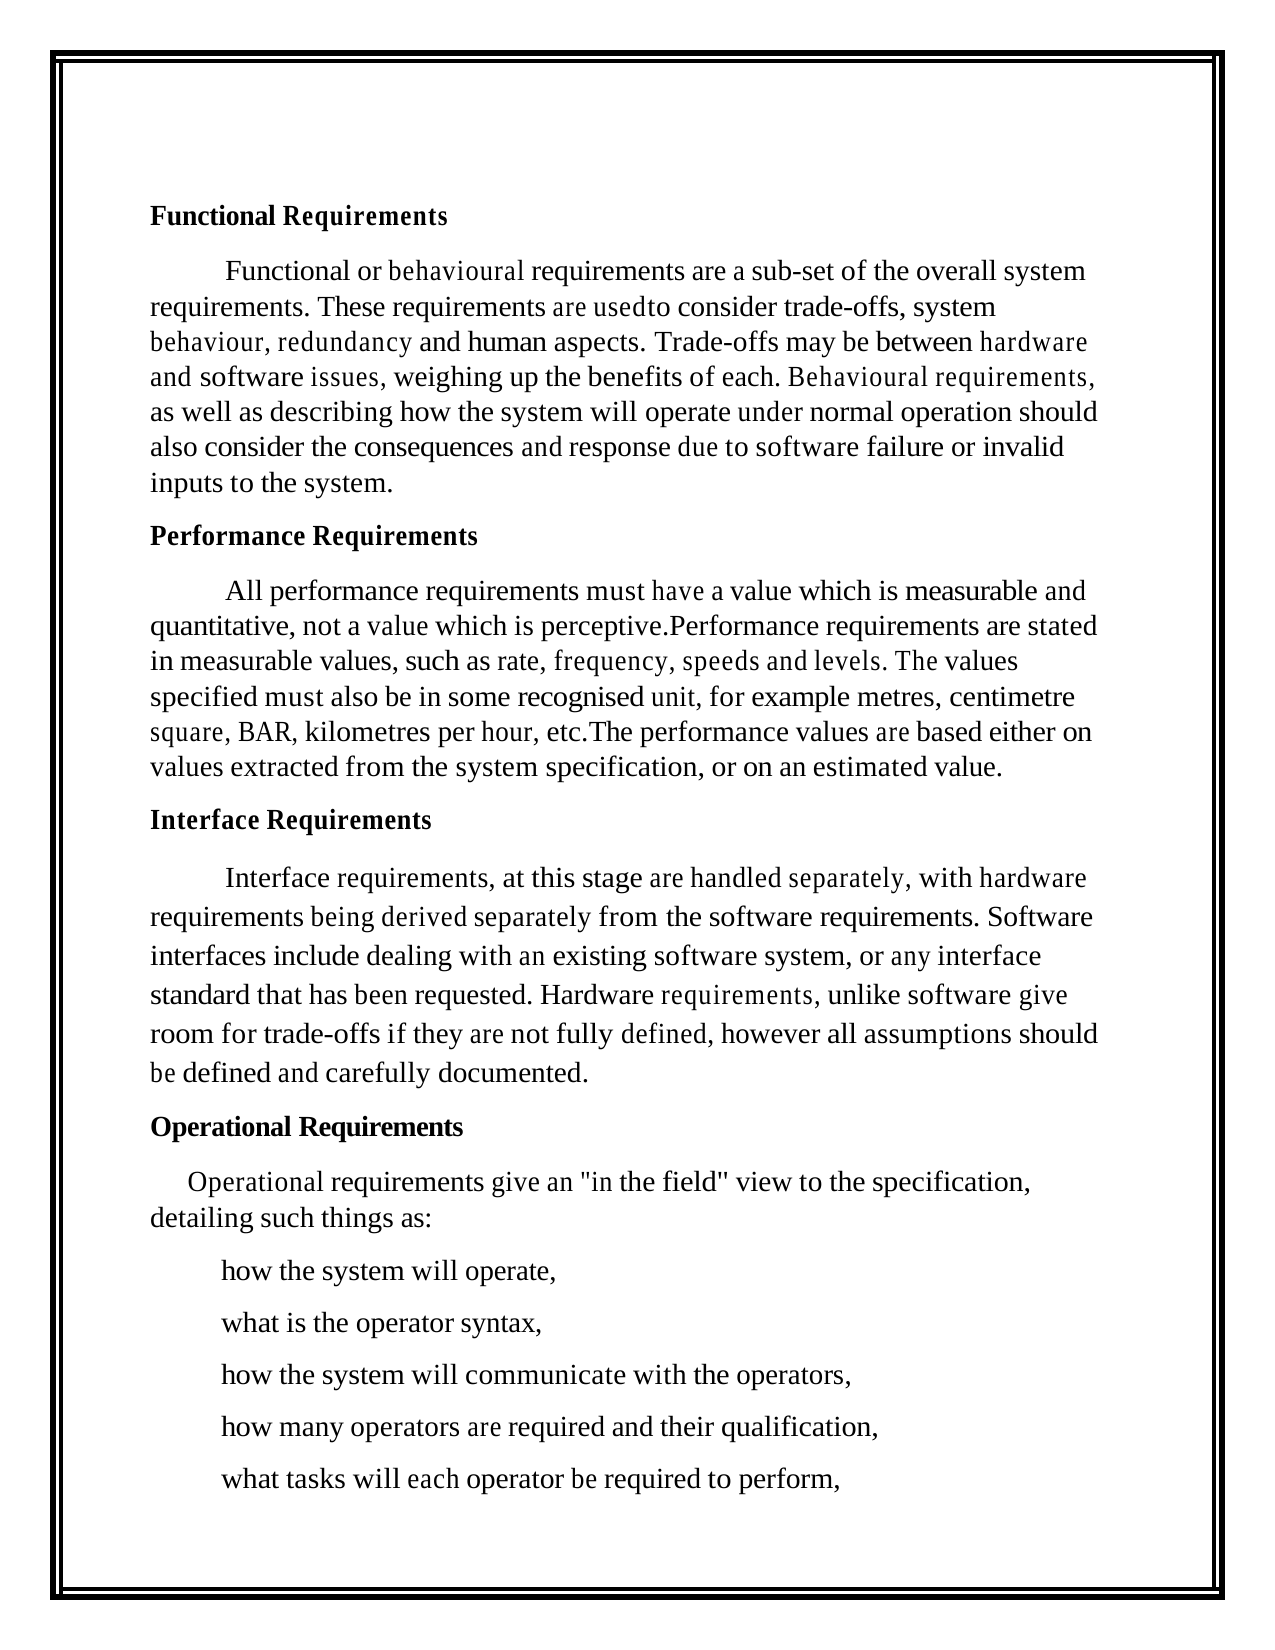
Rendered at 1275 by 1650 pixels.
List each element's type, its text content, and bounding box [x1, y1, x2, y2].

text Performance Requirements [150, 520, 1104, 551]
text  what tasks will each operator be required to perform, [150, 1463, 1104, 1495]
text  how the system will operate, [150, 1255, 1104, 1286]
text  how the system will communicate with the operators, [150, 1359, 1104, 1390]
text Operational Requirements [150, 1111, 1104, 1143]
text  what is the operator syntax, [150, 1307, 1104, 1338]
text Interface Requirements [150, 805, 1104, 836]
text  how many operators are required and their qualification, [150, 1411, 1104, 1443]
text All performance requirements must have a value which is measurable and quantitative, not a value which is perceptive.Performance requirements are stated in measurable values, such as rate, frequency, speeds and levels. The values specified must also be in some recognised unit, for example metres, centimetre square, BAR, kilometres per hour, etc.The performance values are based either on values extracted from the system specification, or on an estimated value. [150, 572, 1099, 784]
text Functional Requirements [150, 201, 1104, 232]
text Functional or behavioural requirements are a sub-set of the overall system requirements. These requirements are usedto consider trade-offs, system behaviour, redundancy and human aspects. Trade-offs may be between hardware and software issues, weighing up the benefits of each. Behavioural requirements, as well as describing how the system will operate under normal operation should also consider the consequences and response due to software failure or invalid inputs to the system. [150, 253, 1102, 499]
text Interface requirements, at this stage are handled separately, with hardware requirements being derived separately from the software requirements. Software interfaces include dealing with an existing software system, or any interface standard that has been requested. Hardware requirements, unlike software give room for trade-offs if they are not fully defined, however all assumptions should be defined and carefully documented. [150, 857, 1099, 1091]
text Operational requirements give an "in the field" view to the specification, detailing such things as: [150, 1163, 1051, 1234]
